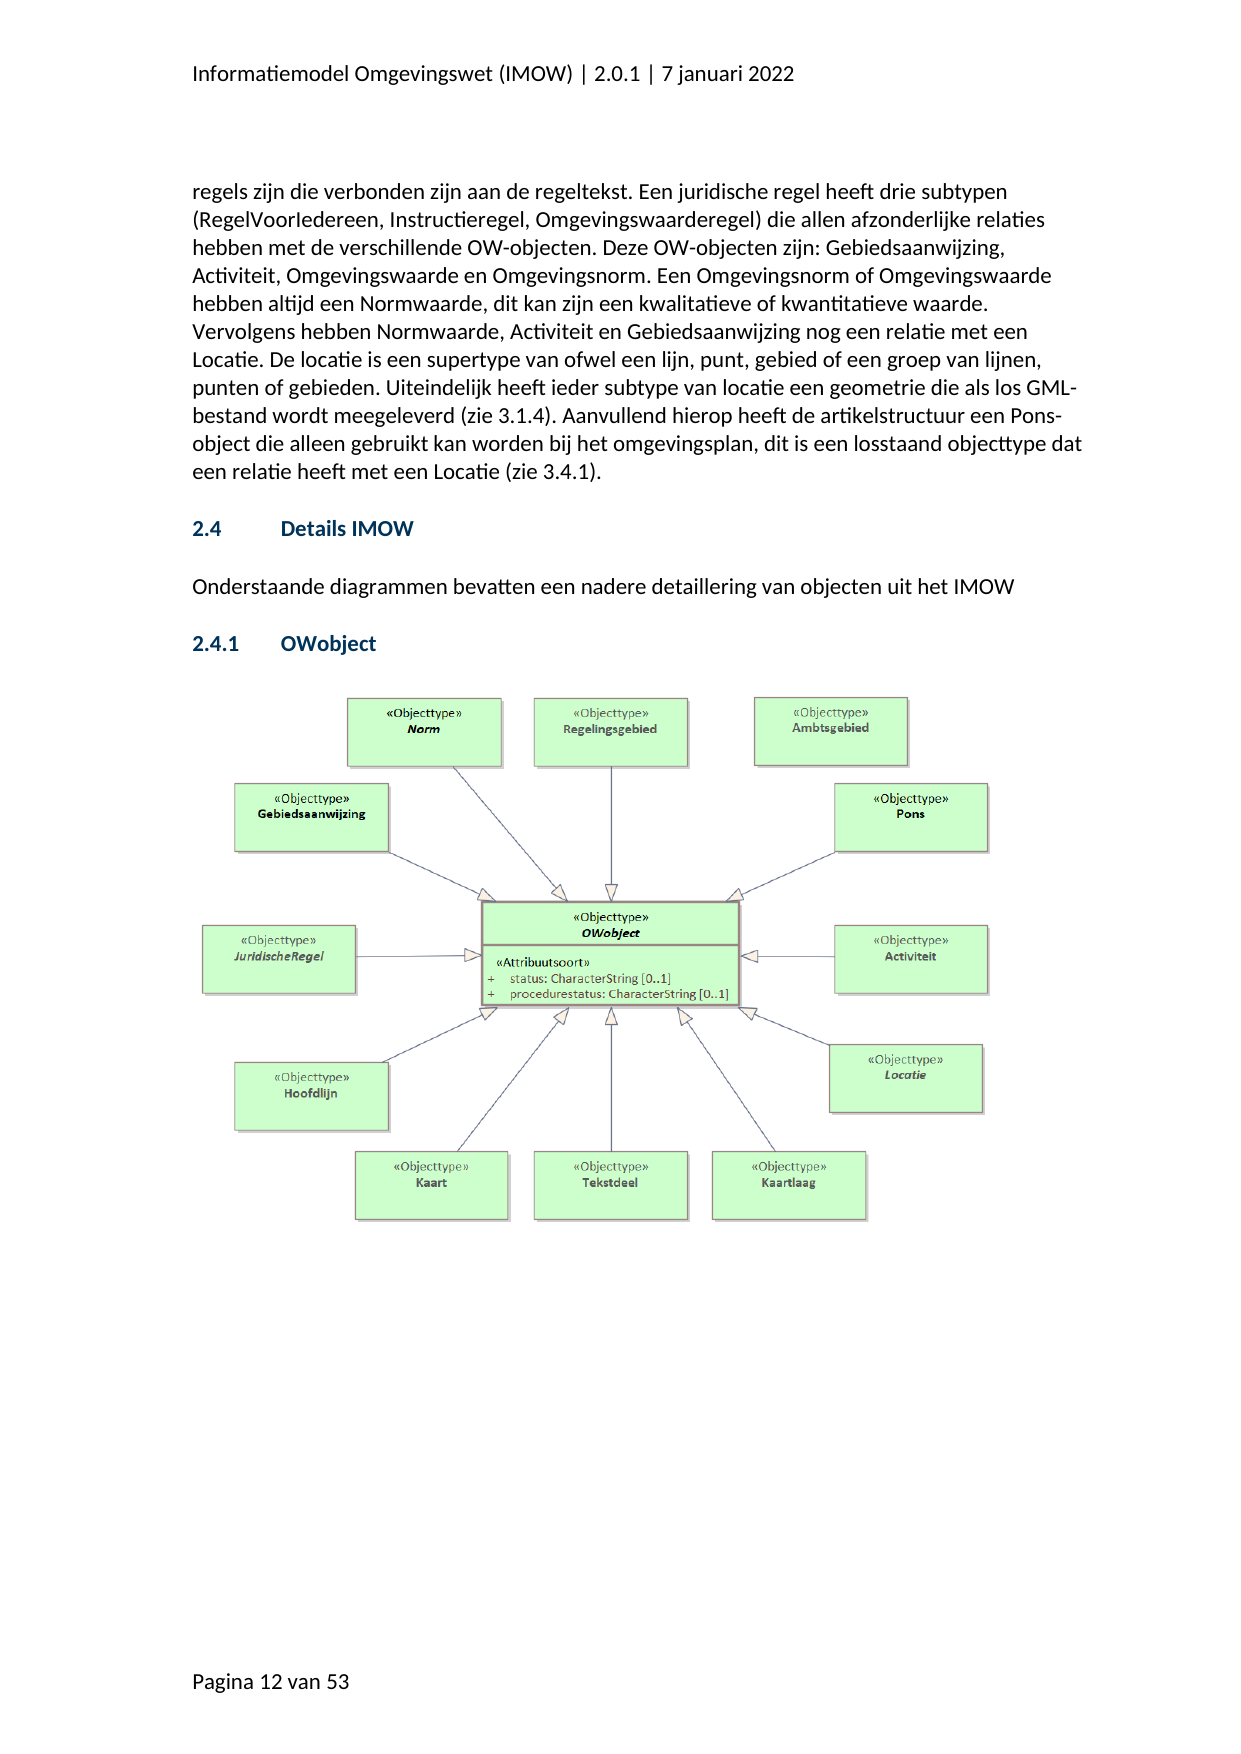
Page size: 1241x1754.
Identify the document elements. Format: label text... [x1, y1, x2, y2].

picture [192, 686, 1000, 1231]
text Onderstaande diagrammen bevatten een nadere detaillering van objecten uit het IMOW [192, 572, 1092, 600]
subtitle Details IMOW [192, 514, 1092, 543]
subtitle OWobject [192, 629, 1092, 657]
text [192, 177, 1092, 485]
